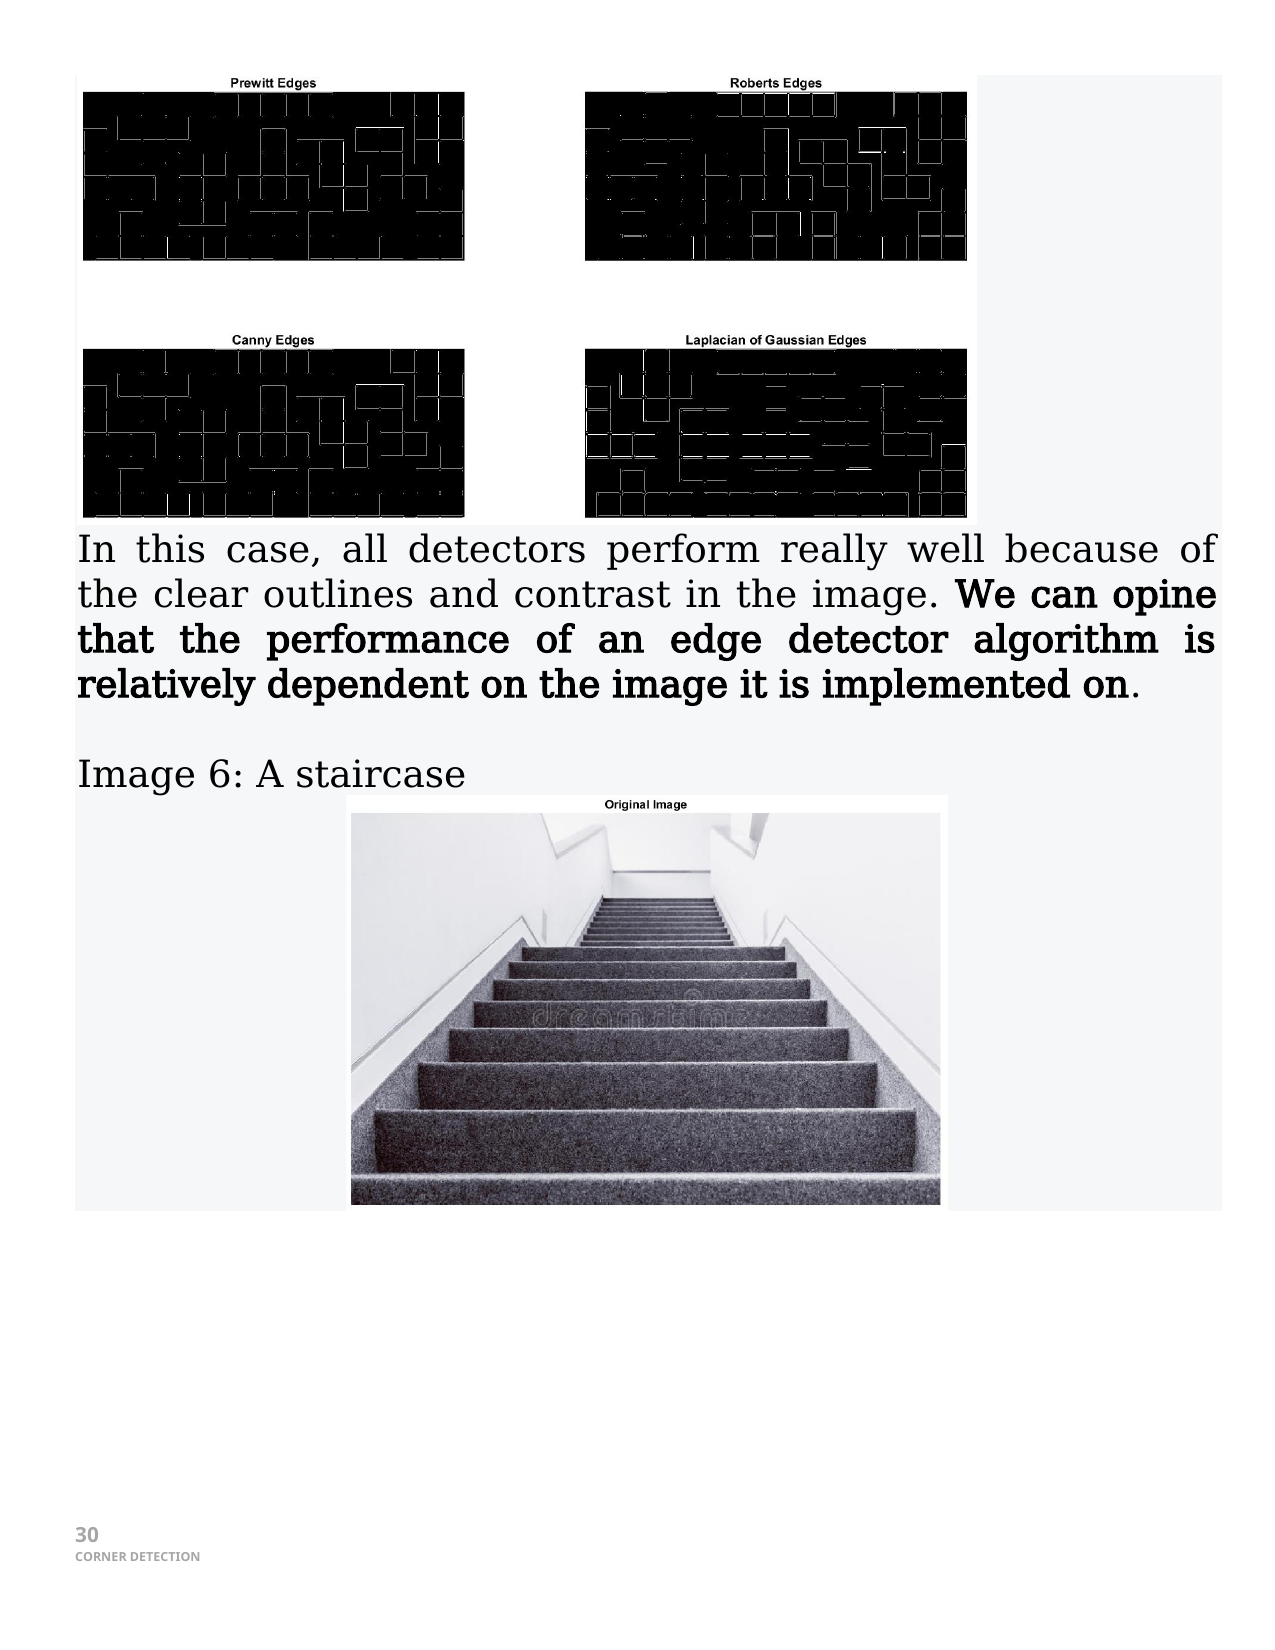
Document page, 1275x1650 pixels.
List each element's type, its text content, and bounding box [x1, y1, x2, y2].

table_header [1217, 75, 1222, 1211]
picture [346, 795, 948, 1212]
picture [77, 75, 978, 525]
